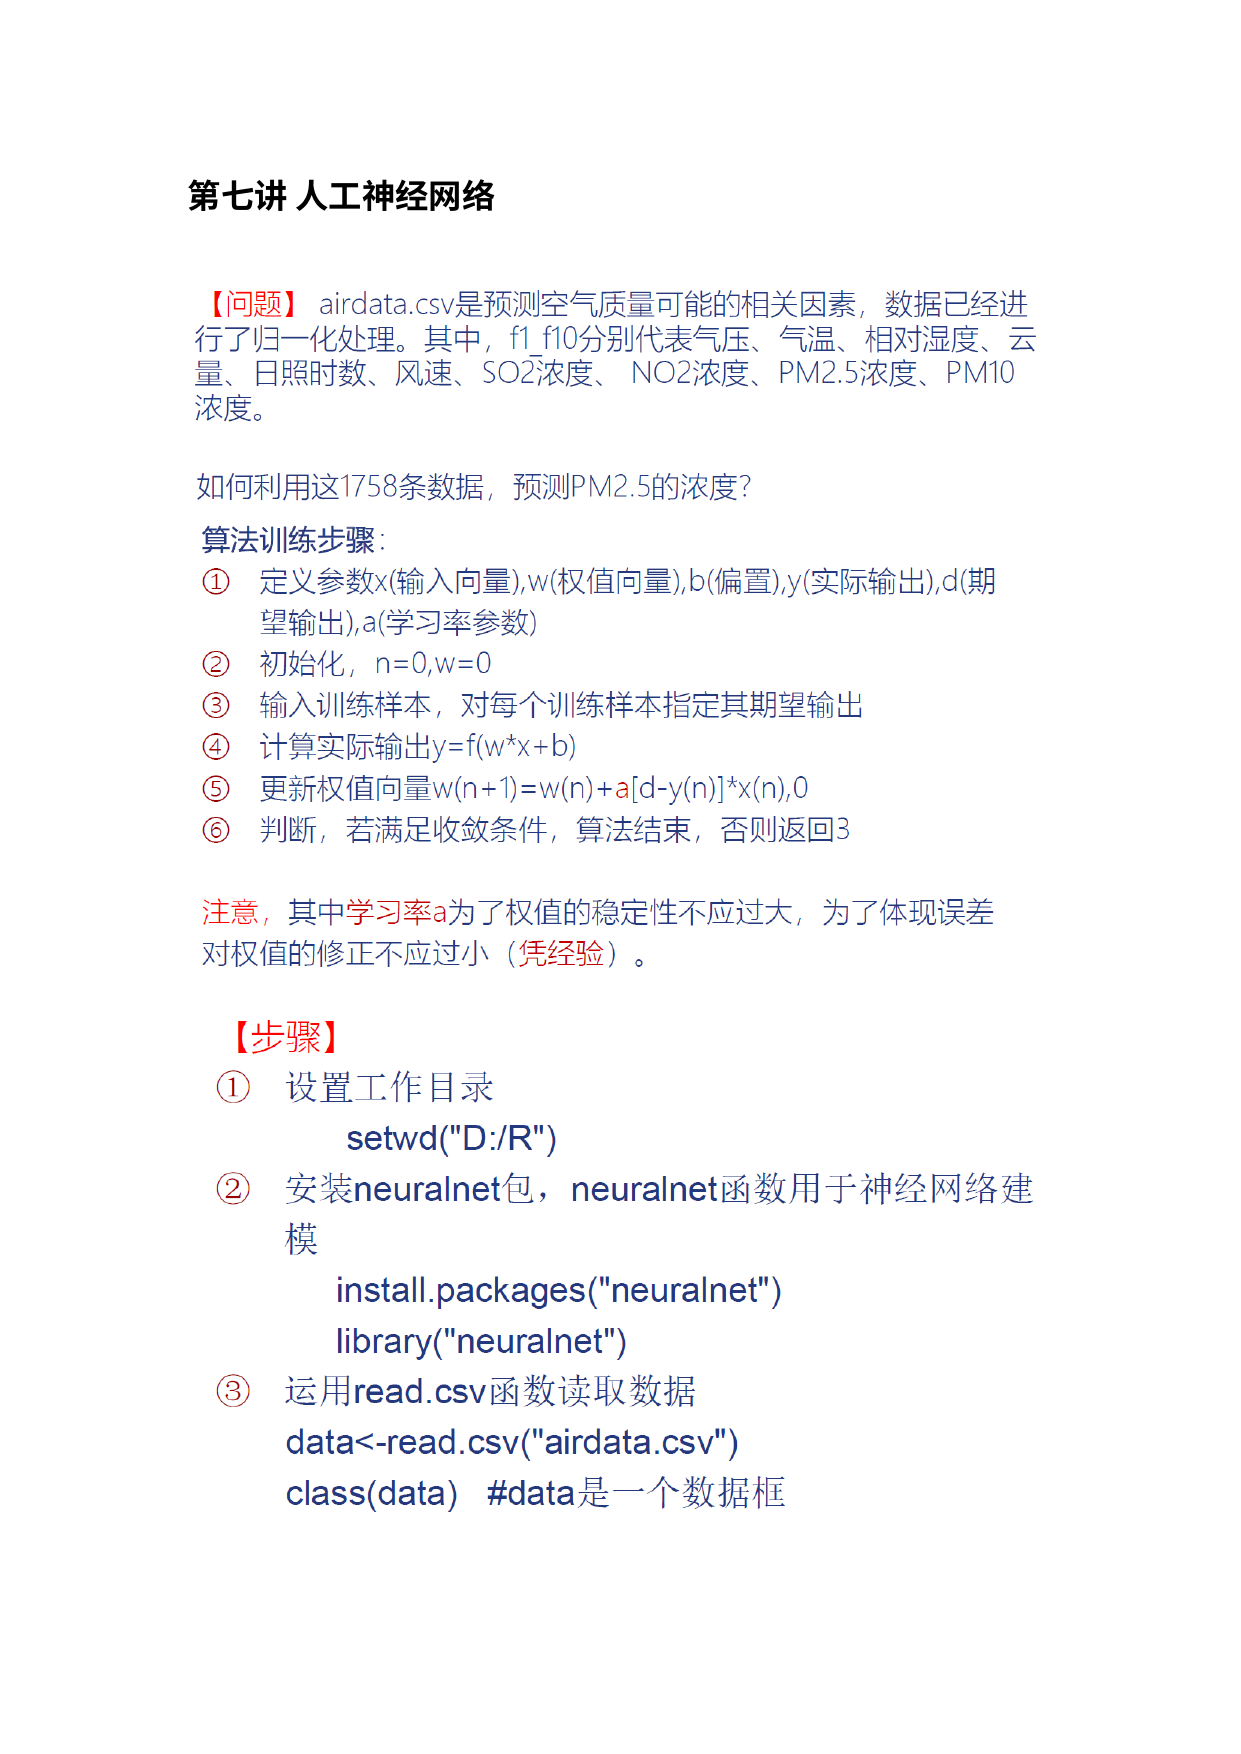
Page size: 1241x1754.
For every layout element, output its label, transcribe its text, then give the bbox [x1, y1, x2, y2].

picture [187, 288, 1052, 506]
picture [187, 1003, 1053, 1525]
subtitle 人工神经网络 [187, 162, 1053, 227]
picture [187, 516, 1053, 989]
